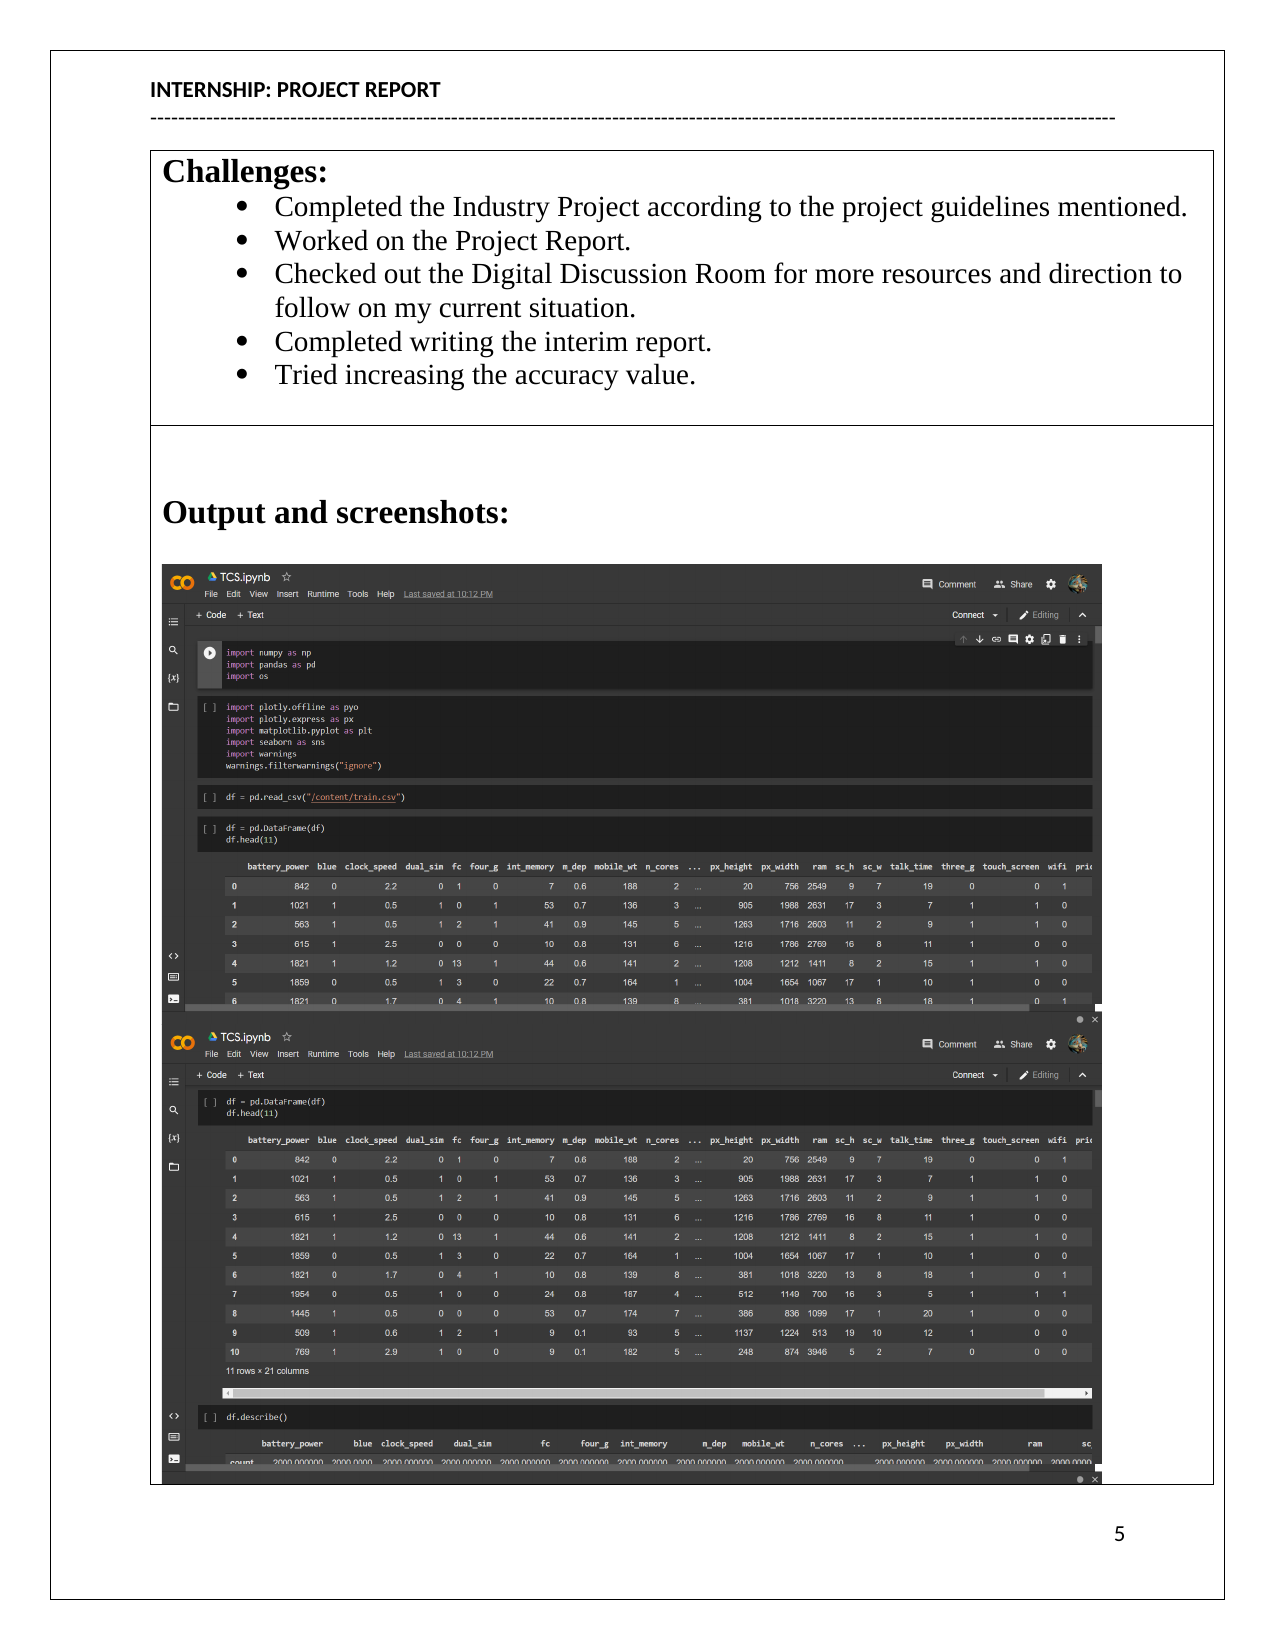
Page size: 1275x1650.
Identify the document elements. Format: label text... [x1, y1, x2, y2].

picture [161, 564, 1102, 1484]
table_cell Output and screenshots: [151, 426, 1213, 1484]
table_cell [151, 151, 1213, 425]
